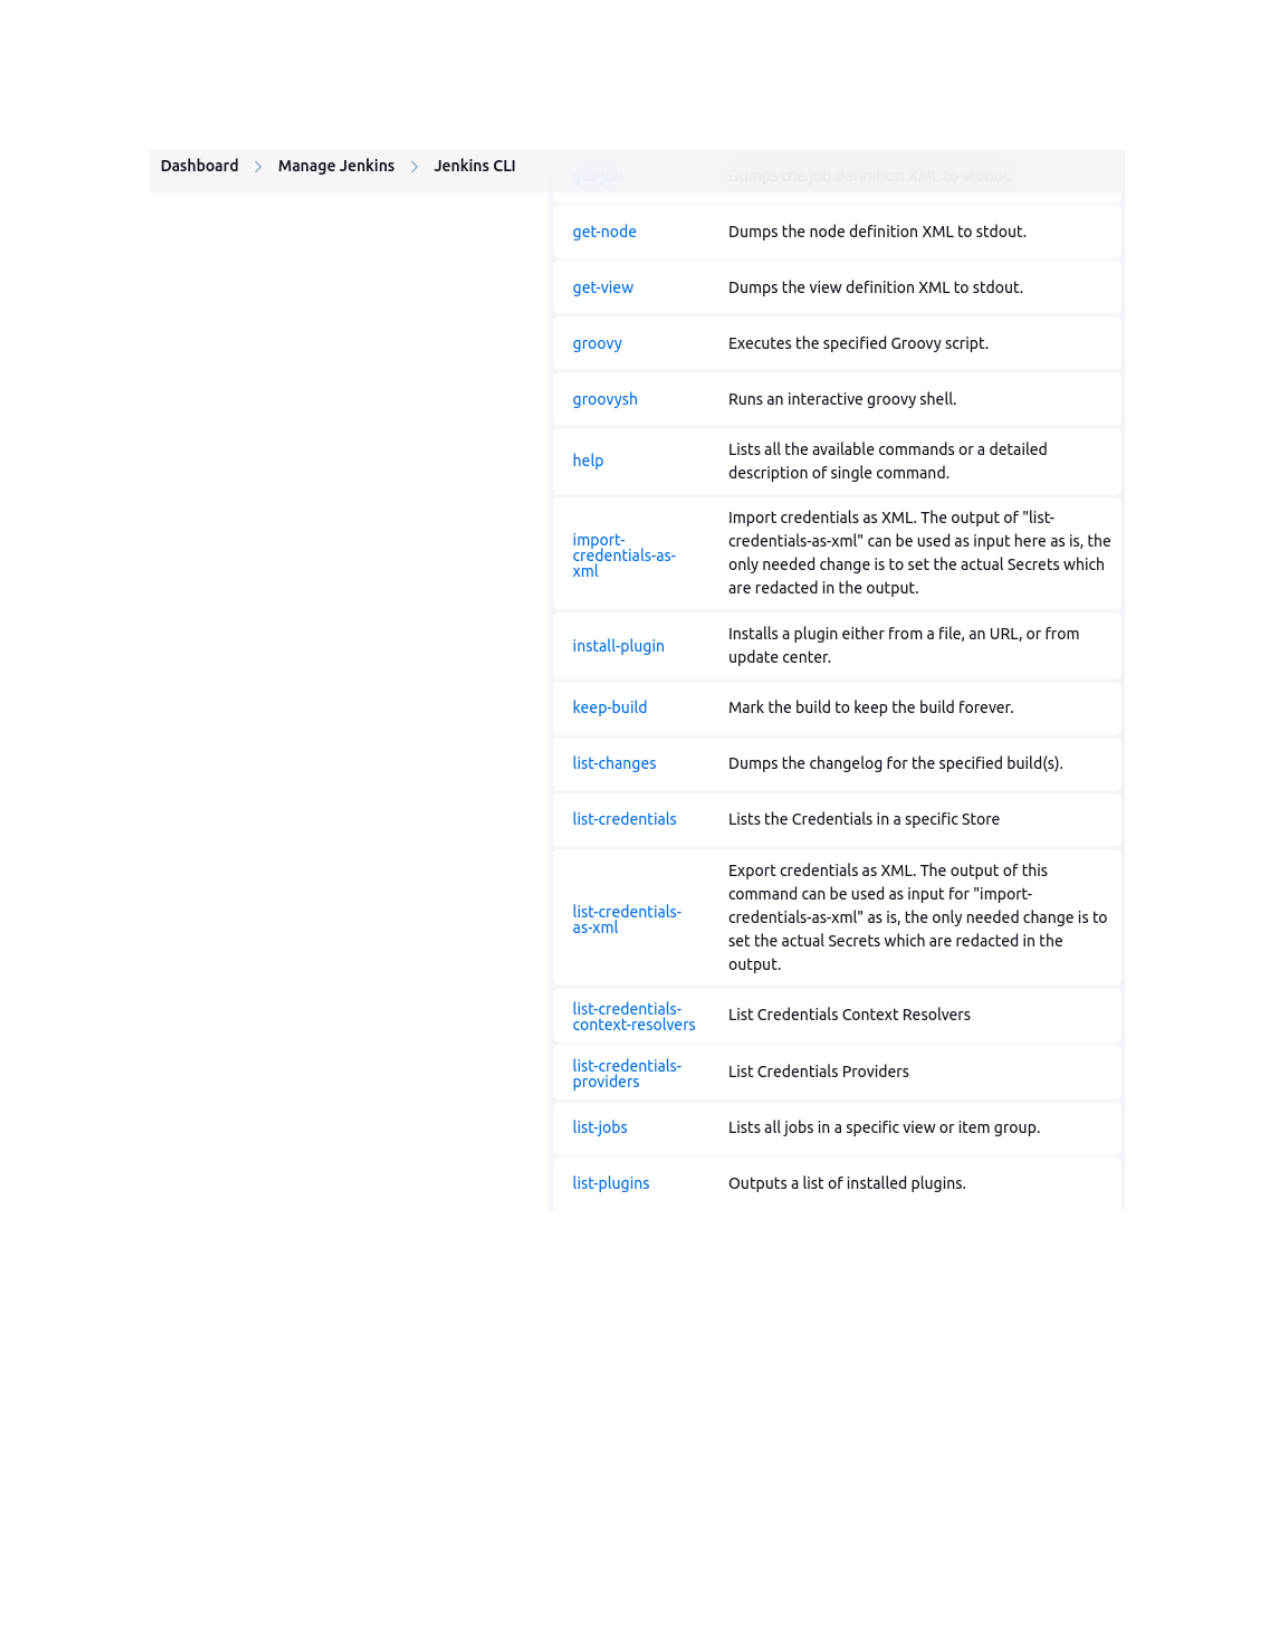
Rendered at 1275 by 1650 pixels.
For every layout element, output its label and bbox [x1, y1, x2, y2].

picture [150, 150, 1125, 1209]
